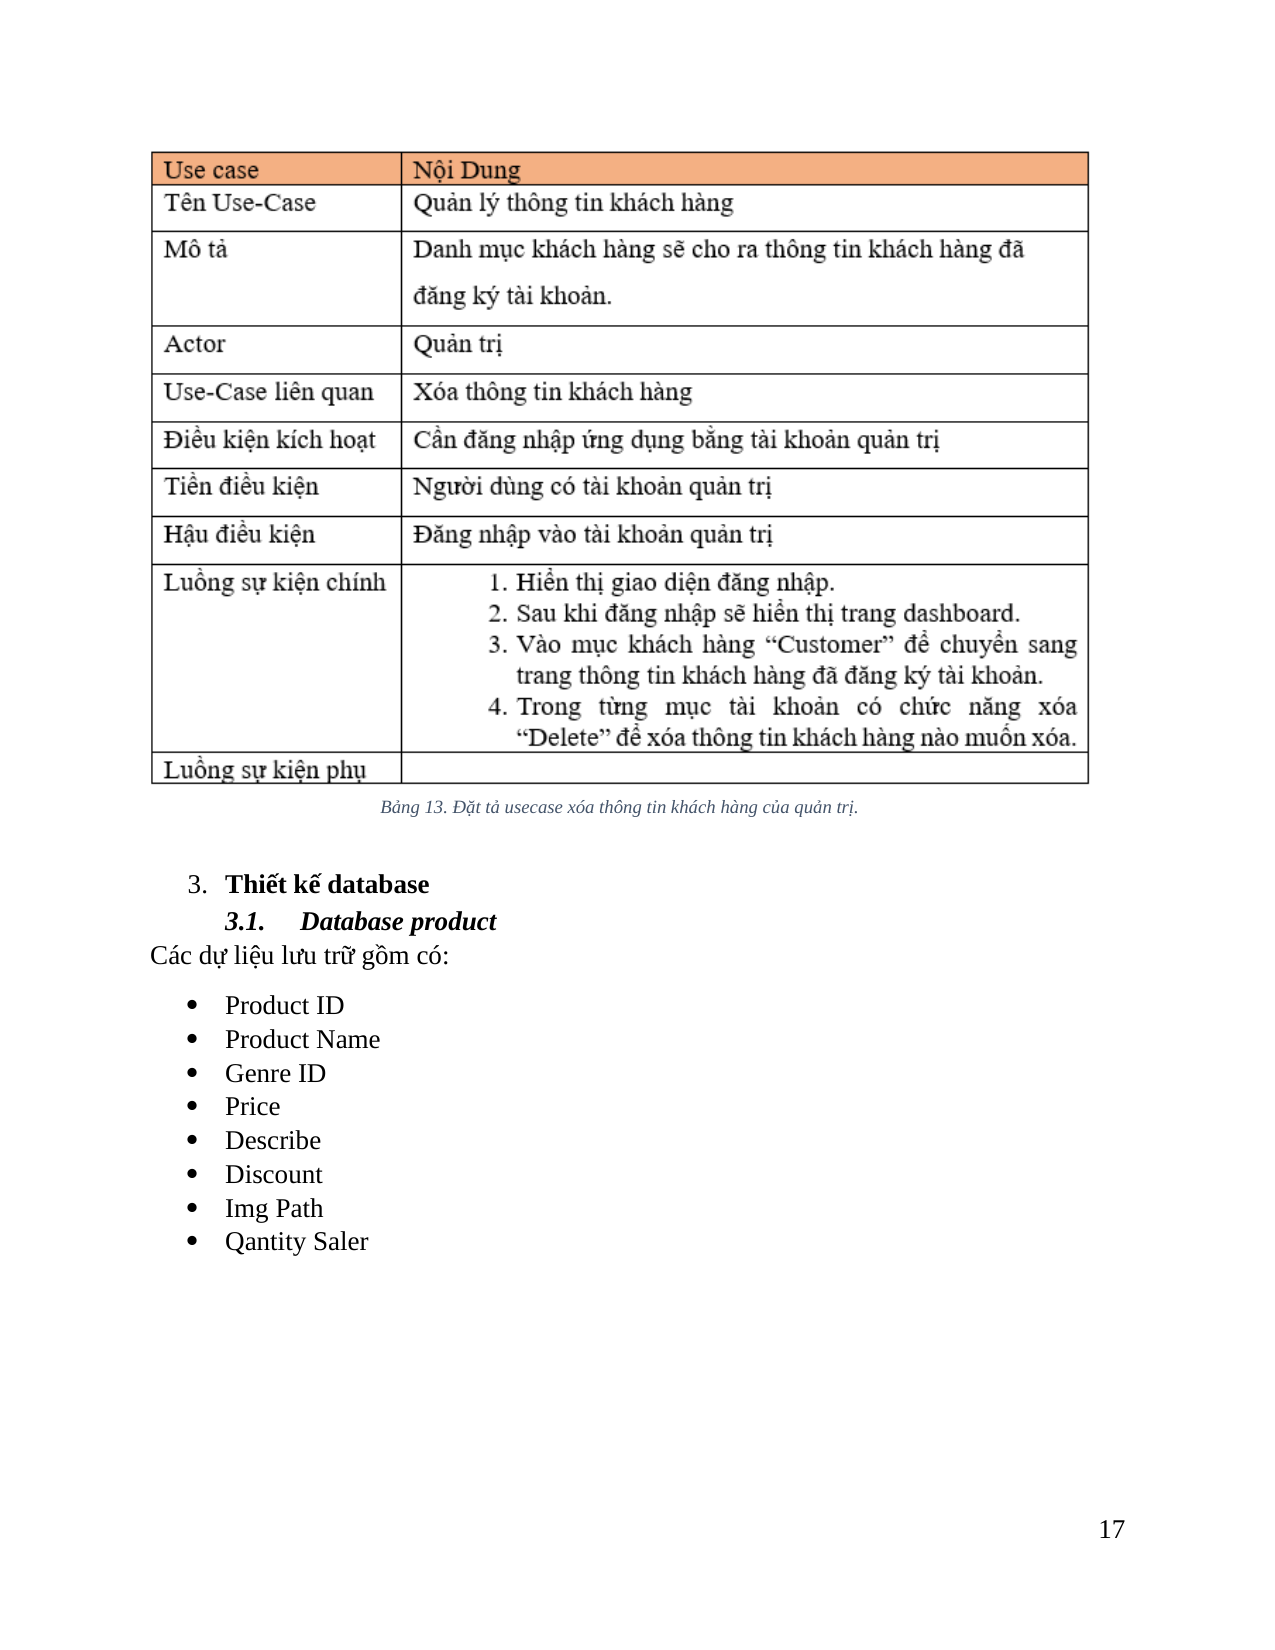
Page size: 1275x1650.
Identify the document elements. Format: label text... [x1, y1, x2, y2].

text Các dự liệu lưu trữ gồm có: [150, 939, 1125, 970]
list Qantity Saler [187, 1225, 1125, 1257]
list Discount [187, 1158, 1125, 1189]
list Genre ID [187, 1057, 1125, 1088]
subtitle Thiết kế database [187, 868, 1125, 899]
subtitle 3.1. Database product [225, 905, 1125, 937]
list Price [187, 1090, 1125, 1122]
list Img Path [187, 1192, 1125, 1223]
list Describe [187, 1124, 1125, 1155]
list Product ID [187, 989, 1125, 1020]
list Product Name [187, 1023, 1125, 1054]
picture [150, 150, 1092, 787]
